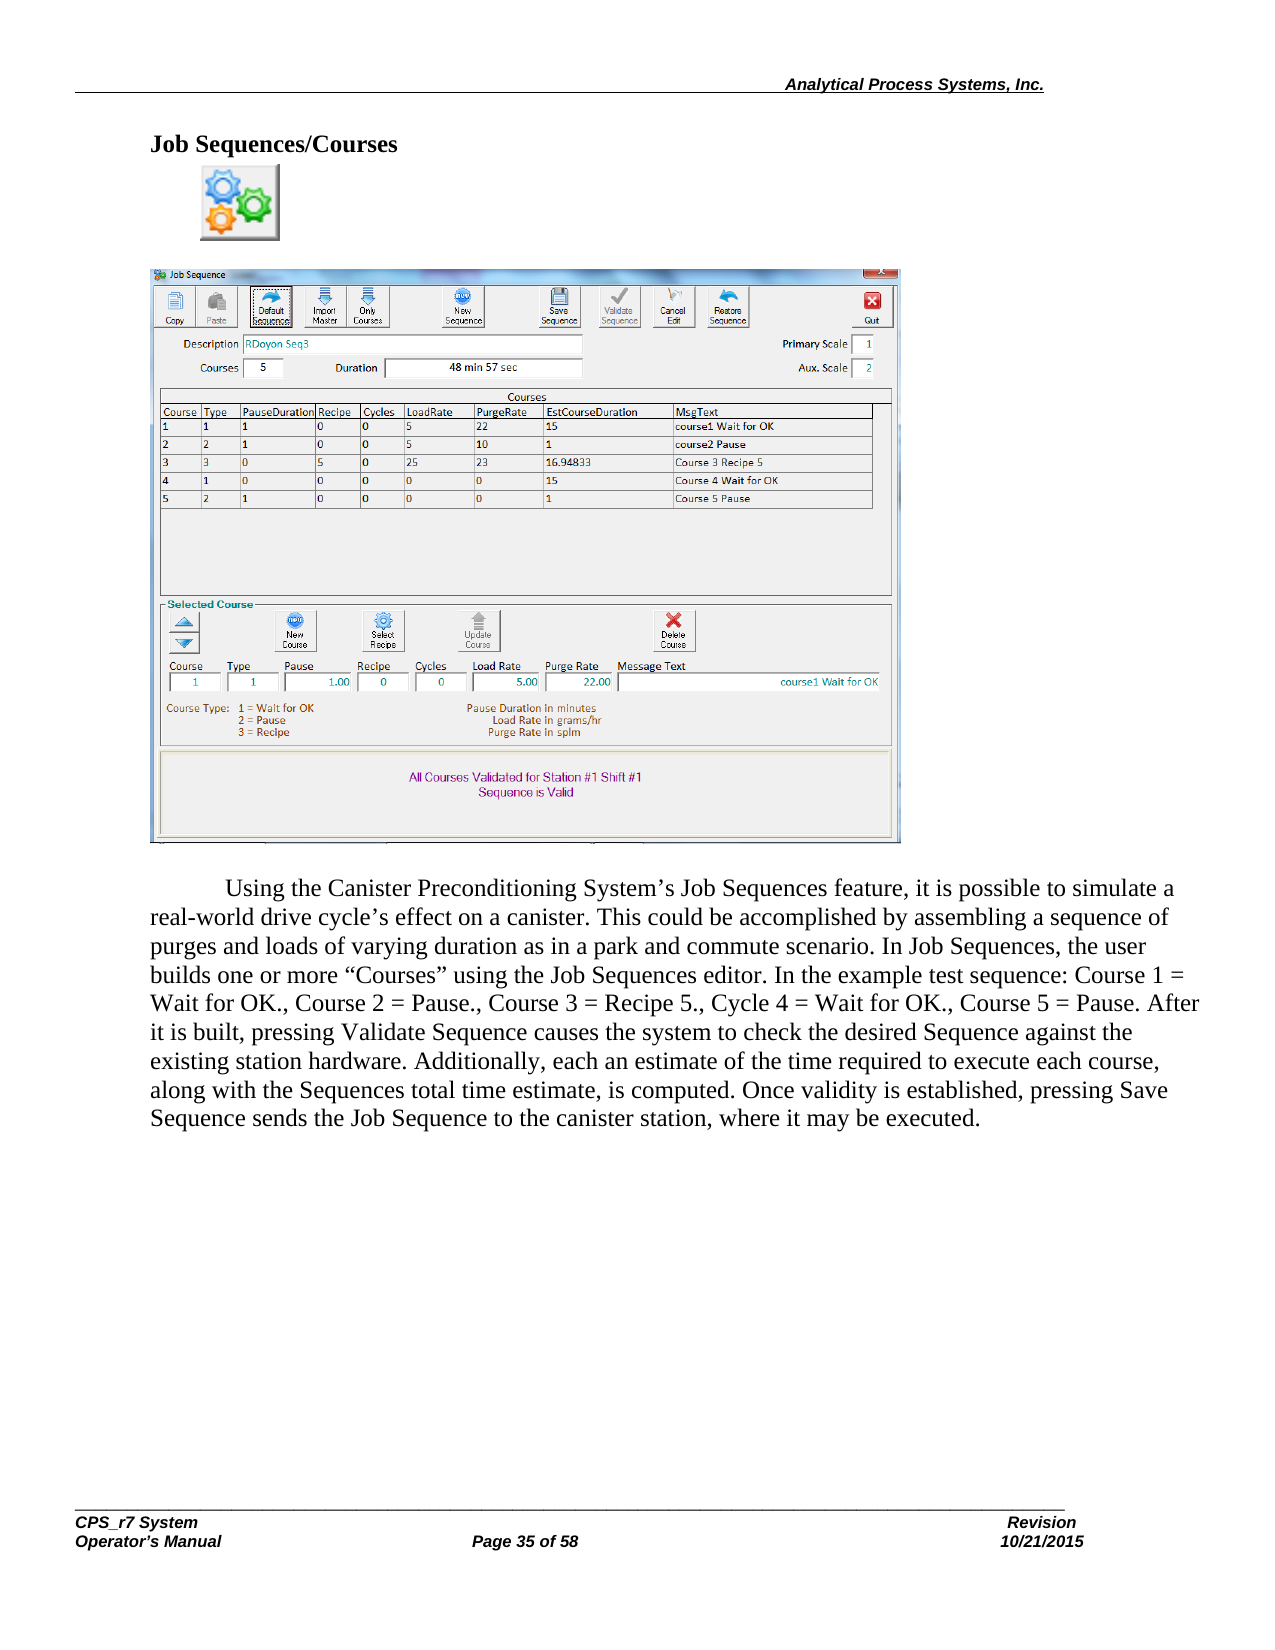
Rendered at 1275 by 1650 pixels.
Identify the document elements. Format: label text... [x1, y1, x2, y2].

subtitle Job Sequences/Courses [150, 129, 1200, 158]
picture [150, 269, 901, 845]
picture [200, 164, 280, 241]
text Using the Canister Preconditioning System’s Job Sequences feature, it is possible to simulate a real-world drive cycle’s effect on a canister. This could be accomplished by assembling a sequence of purges and loads of varying duration as in a park and commute scenario. In Job Sequences, the user builds one or more “Courses” using the Job Sequences editor. In the example test sequence: Course 1 = Wait for OK., Course 2 = Pause., Course 3 = Recipe 5., Cycle 4 = Wait for OK., Course 5 = Pause. After it is built, pressing Validate Sequence causes the system to check the desired Sequence against the existing station hardware. Additionally, each an estimate of the time required to execute each course, along with the Sequences total time estimate, is computed. Once validity is established, pressing Save Sequence sends the Job Sequence to the canister station, where it may be executed. [150, 873, 1200, 1132]
